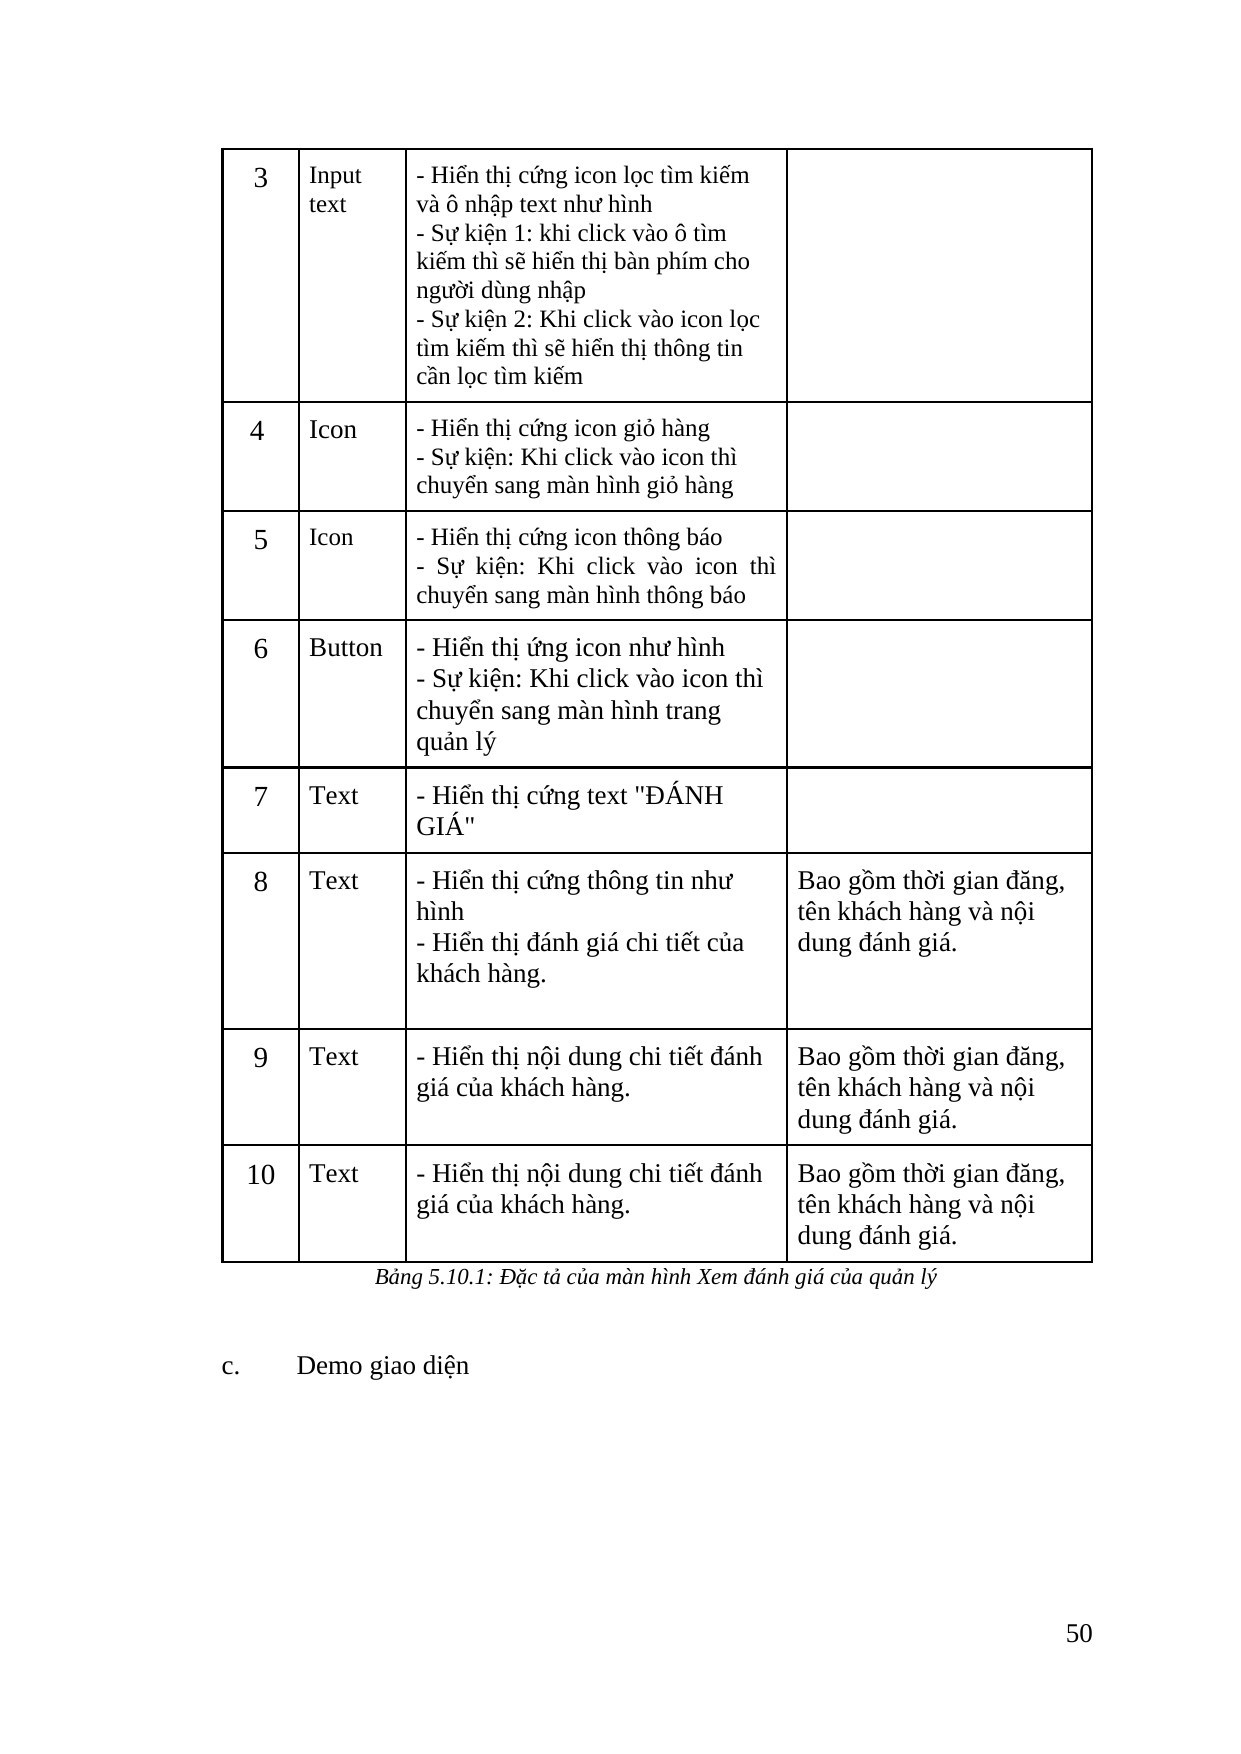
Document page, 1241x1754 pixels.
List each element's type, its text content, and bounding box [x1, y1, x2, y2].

table_cell - Hiển thị ứng icon như hình - Sự kiện: Khi click vào icon thì chuyển sang màn hình trang quản lý [407, 621, 786, 766]
table_cell Icon [300, 403, 405, 510]
table_cell 5 [224, 512, 298, 619]
table_cell Text [300, 769, 405, 852]
table_cell [788, 403, 1091, 510]
table_cell Bao gồm thời gian đăng, tên khách hàng và nội dung đánh giá. [788, 1030, 1091, 1144]
table_cell 3 [224, 150, 298, 401]
table_cell [788, 621, 1091, 766]
table_cell - Hiển thị cứng icon giỏ hàng - Sự kiện: Khi click vào icon thì chuyển sang màn hình giỏ hàng [407, 403, 786, 510]
table_cell - Hiển thị cứng text "ĐÁNH GIÁ" [407, 769, 786, 852]
table_cell 10 [224, 1146, 298, 1261]
table_cell Input text [300, 150, 405, 401]
table_cell Bao gồm thời gian đăng, tên khách hàng và nội dung đánh giá. [788, 854, 1091, 1028]
table_cell Button [300, 621, 405, 766]
table_cell [788, 769, 1091, 852]
table_cell - Hiển thị cứng thông tin như hình - Hiển thị đánh giá chi tiết của khách hàng. [407, 854, 786, 1028]
table_cell Bao gồm thời gian đăng, tên khách hàng và nội dung đánh giá. [788, 1146, 1091, 1261]
table_cell - Hiển thị nội dung chi tiết đánh giá của khách hàng. [407, 1146, 786, 1261]
table_cell - Hiển thị nội dung chi tiết đánh giá của khách hàng. [407, 1030, 786, 1144]
table_cell 6 [224, 621, 298, 766]
table_cell 4 [224, 403, 298, 510]
table_cell [788, 512, 1091, 619]
table_cell Icon [300, 512, 405, 619]
table_cell Text [300, 1030, 405, 1144]
table_cell 7 [224, 769, 298, 852]
table_cell - Hiển thị cứng icon lọc tìm kiếm và ô nhập text như hình - Sự kiện 1: khi click vào ô tìm kiếm thì sẽ hiển thị bàn phím cho người dùng nhập - Sự kiện 2: Khi click vào icon lọc tìm kiếm thì sẽ hiển thị thông tin cần lọc tìm kiếm [407, 150, 786, 401]
table_cell [788, 150, 1091, 401]
table_cell Text [300, 1146, 405, 1261]
text Bảng 5.10.1: Đặc tả của màn hình Xem đánh giá của quản lý [221, 1263, 1092, 1289]
table_cell Text [300, 854, 405, 1028]
table_cell 8 [224, 854, 298, 1028]
table_cell 9 [224, 1030, 298, 1144]
list Demo giao diện [221, 1349, 1092, 1380]
table_cell - Hiển thị cứng icon thông báo - Sự kiện: Khi click vào icon thì chuyển sang màn hình thông báo [407, 512, 786, 619]
